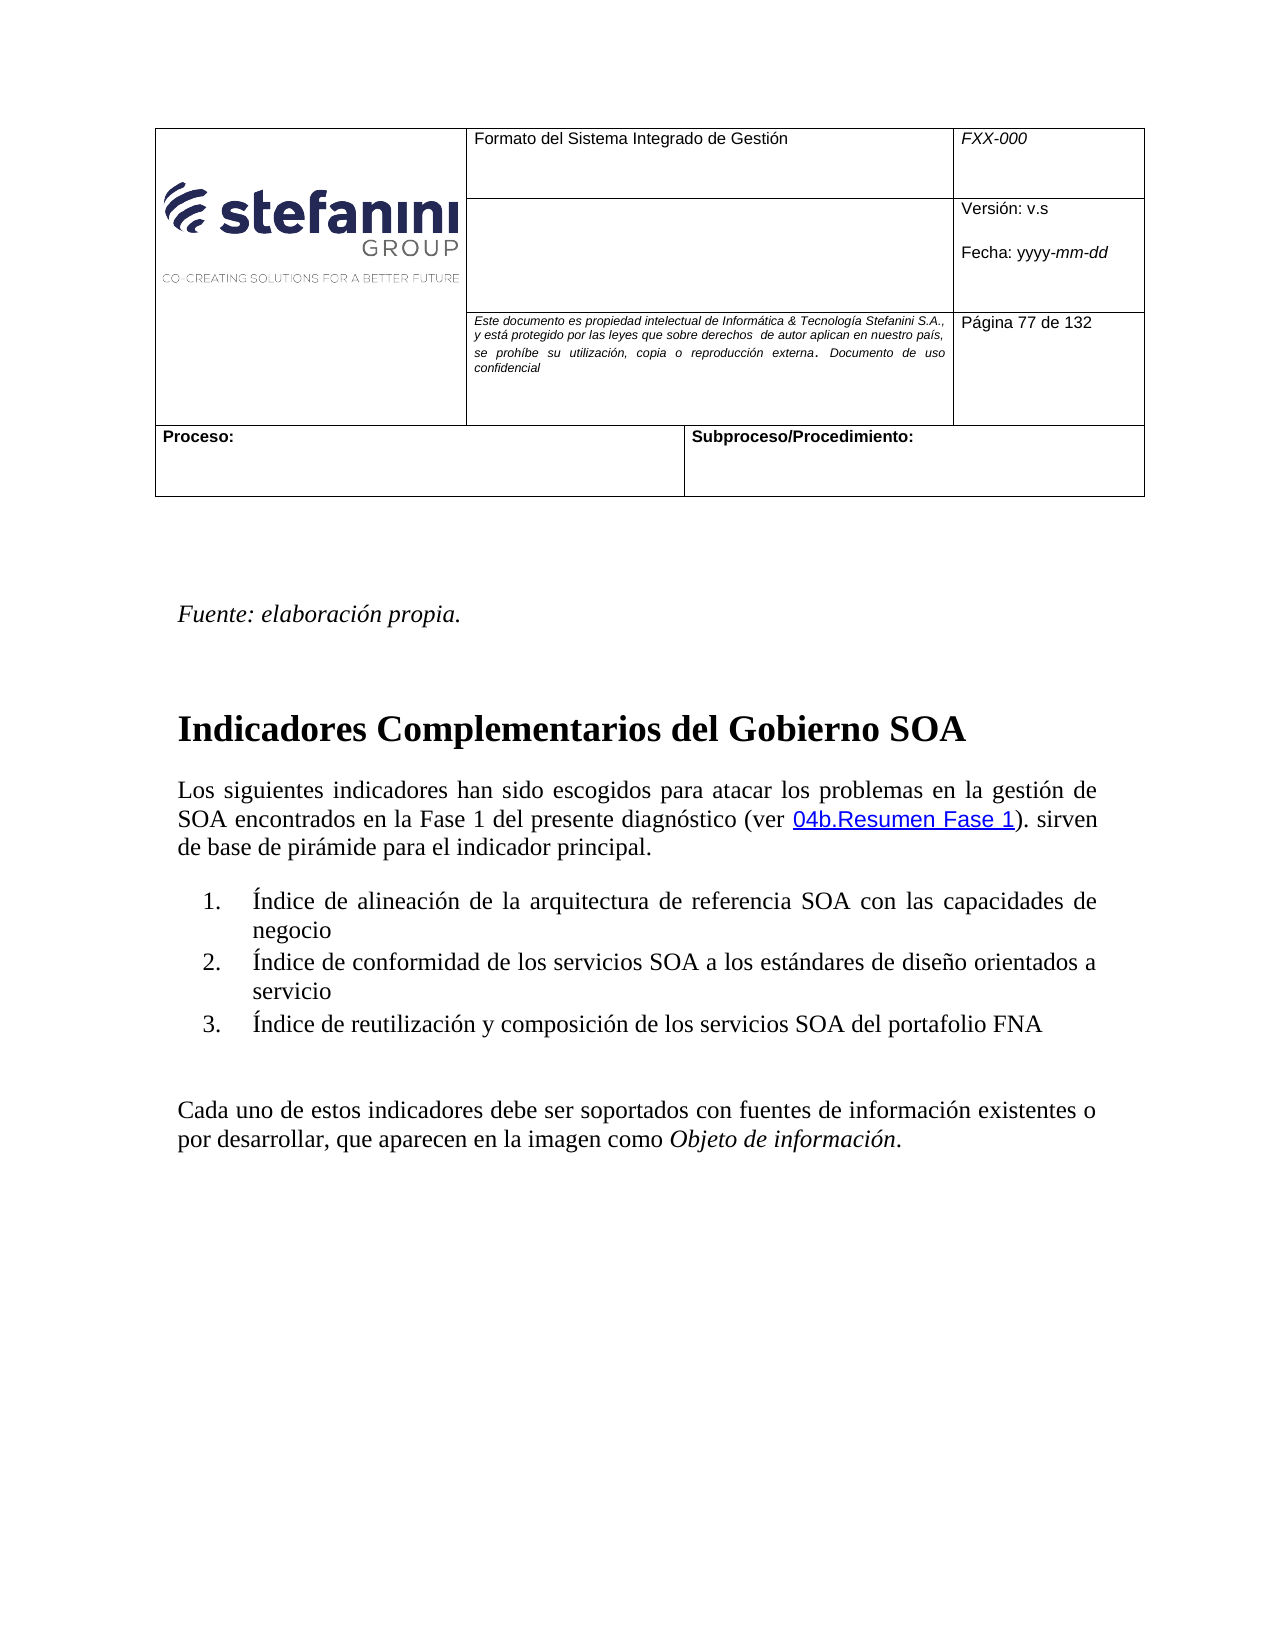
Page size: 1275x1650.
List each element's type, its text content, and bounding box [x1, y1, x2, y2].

text Los siguientes indicadores han sido escogidos para atacar los problemas en la gestión de SOA encontrados en la Fase 1 del presente diagnóstico (ver 04b.Resumen Fase 1). sirven de base de pirámide para el indicador principal. [177, 775, 1098, 861]
text Cada uno de estos indicadores debe ser soportados con fuentes de información existentes o por desarrollar, que aparecen en la imagen como Objeto de información. [177, 1095, 1098, 1152]
list Índice de conformidad de los servicios SOA a los estándares de diseño orientados a servicio [202, 947, 1098, 1005]
list Índice de alineación de la arquitectura de referencia SOA con las capacidades de negocio [202, 886, 1098, 944]
picture [162, 182, 460, 286]
list Índice de reutilización y composición de los servicios SOA del portafolio FNA [202, 1009, 1098, 1037]
subtitle Indicadores Complementarios del Gobierno SOA [177, 707, 1098, 750]
text Fuente: elaboración propia. [177, 599, 1098, 628]
